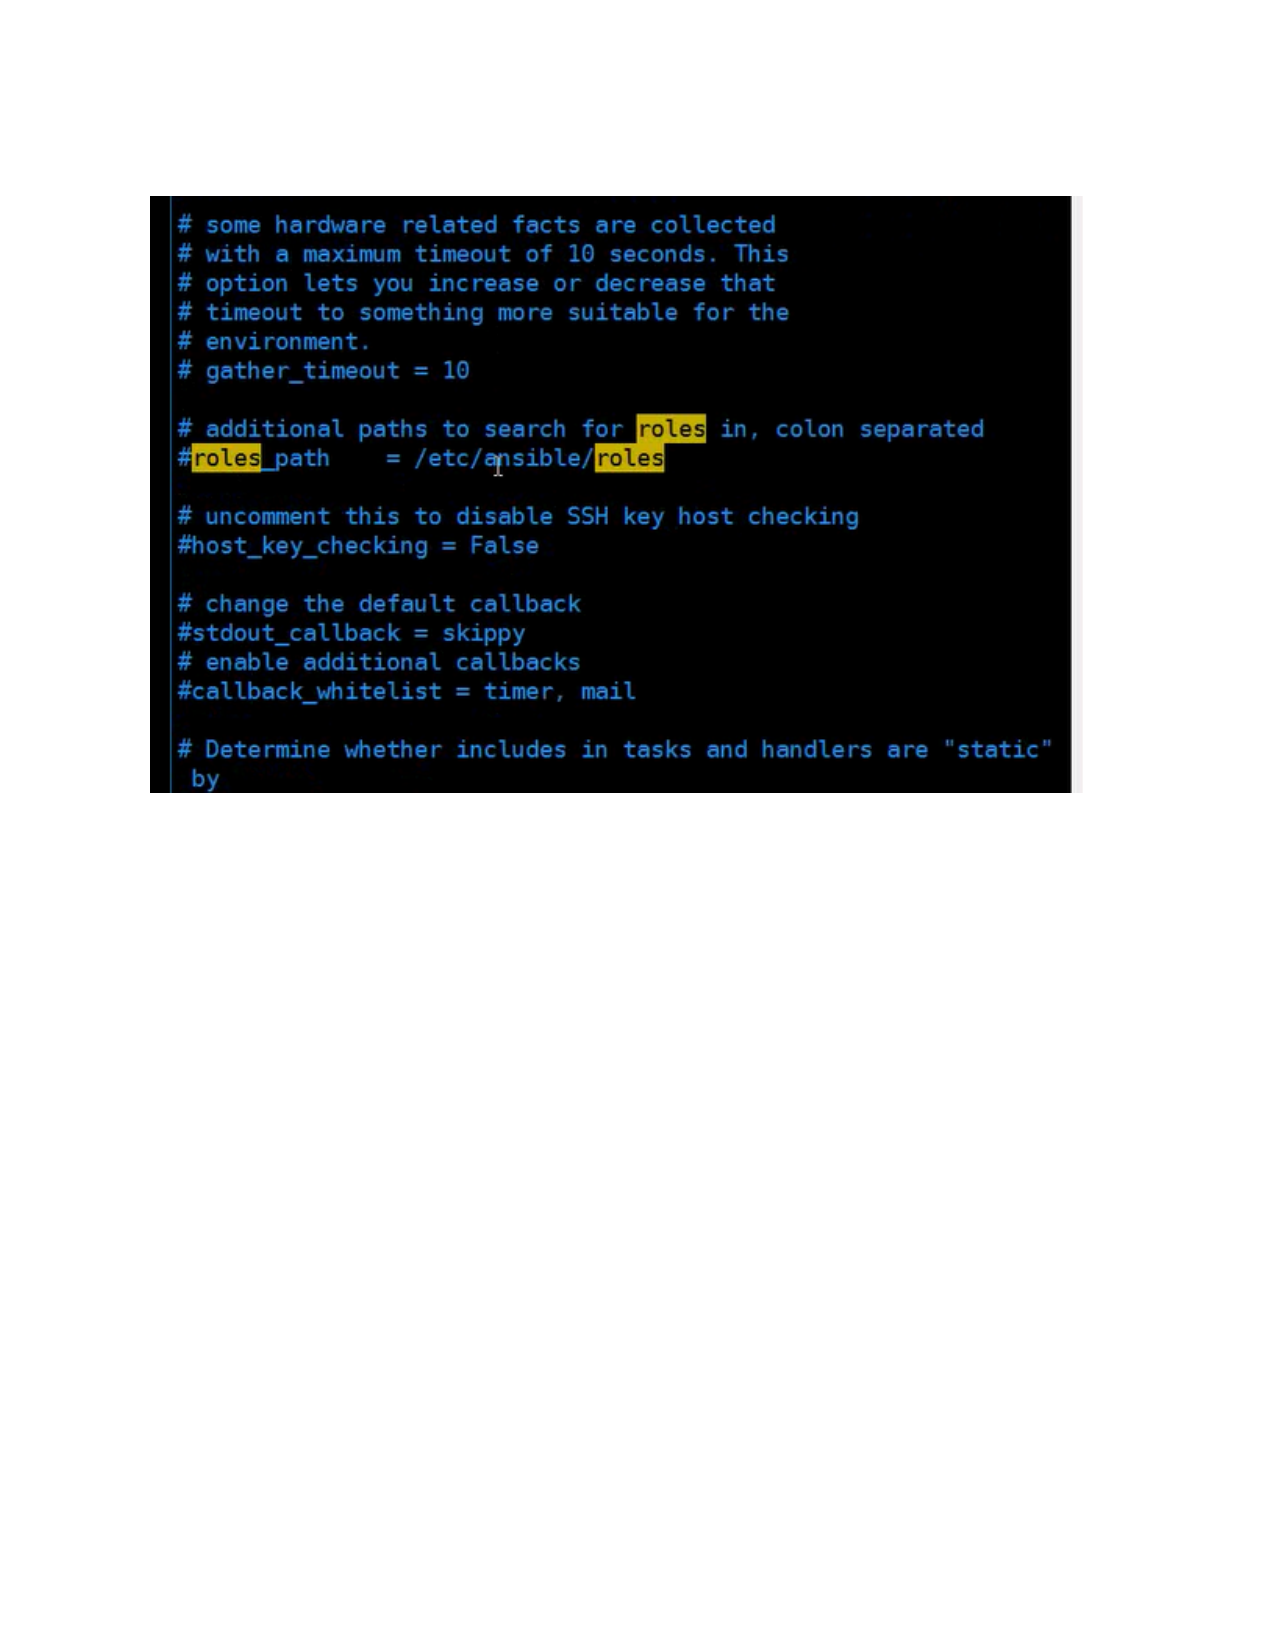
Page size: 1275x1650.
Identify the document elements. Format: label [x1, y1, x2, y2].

picture [150, 196, 1083, 793]
